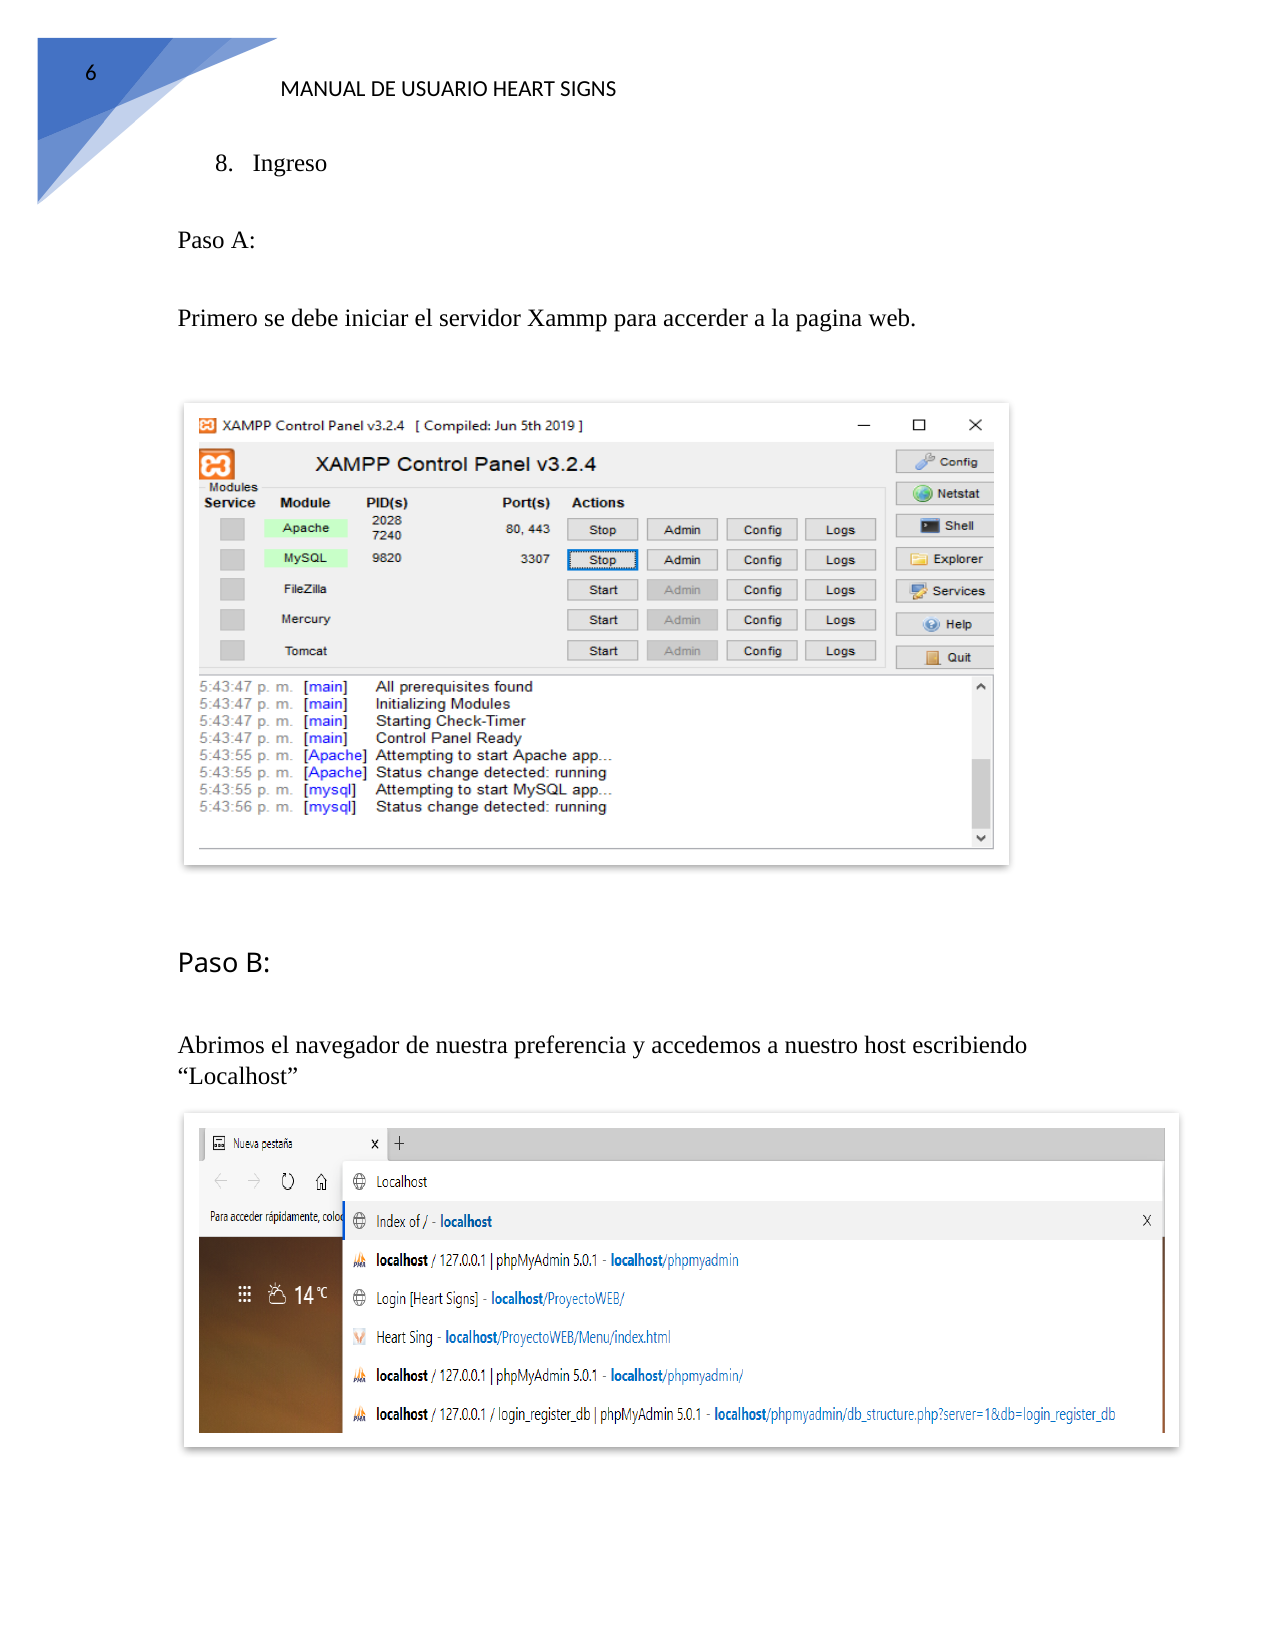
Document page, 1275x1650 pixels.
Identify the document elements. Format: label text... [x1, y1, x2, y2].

text Abrimos el navegador de nuestra preferencia y accedemos a nuestro host escribiendo “Localhost” [177, 1030, 1098, 1090]
text Primero se debe iniciar el servidor Xammp para accerder a la pagina web. [177, 303, 1098, 332]
subtitle Paso A: [177, 226, 1098, 254]
subtitle Ingreso [215, 148, 1098, 176]
picture [199, 418, 994, 850]
picture [199, 1128, 1165, 1433]
picture [37, 37, 279, 206]
subtitle Paso B: [177, 944, 1098, 981]
